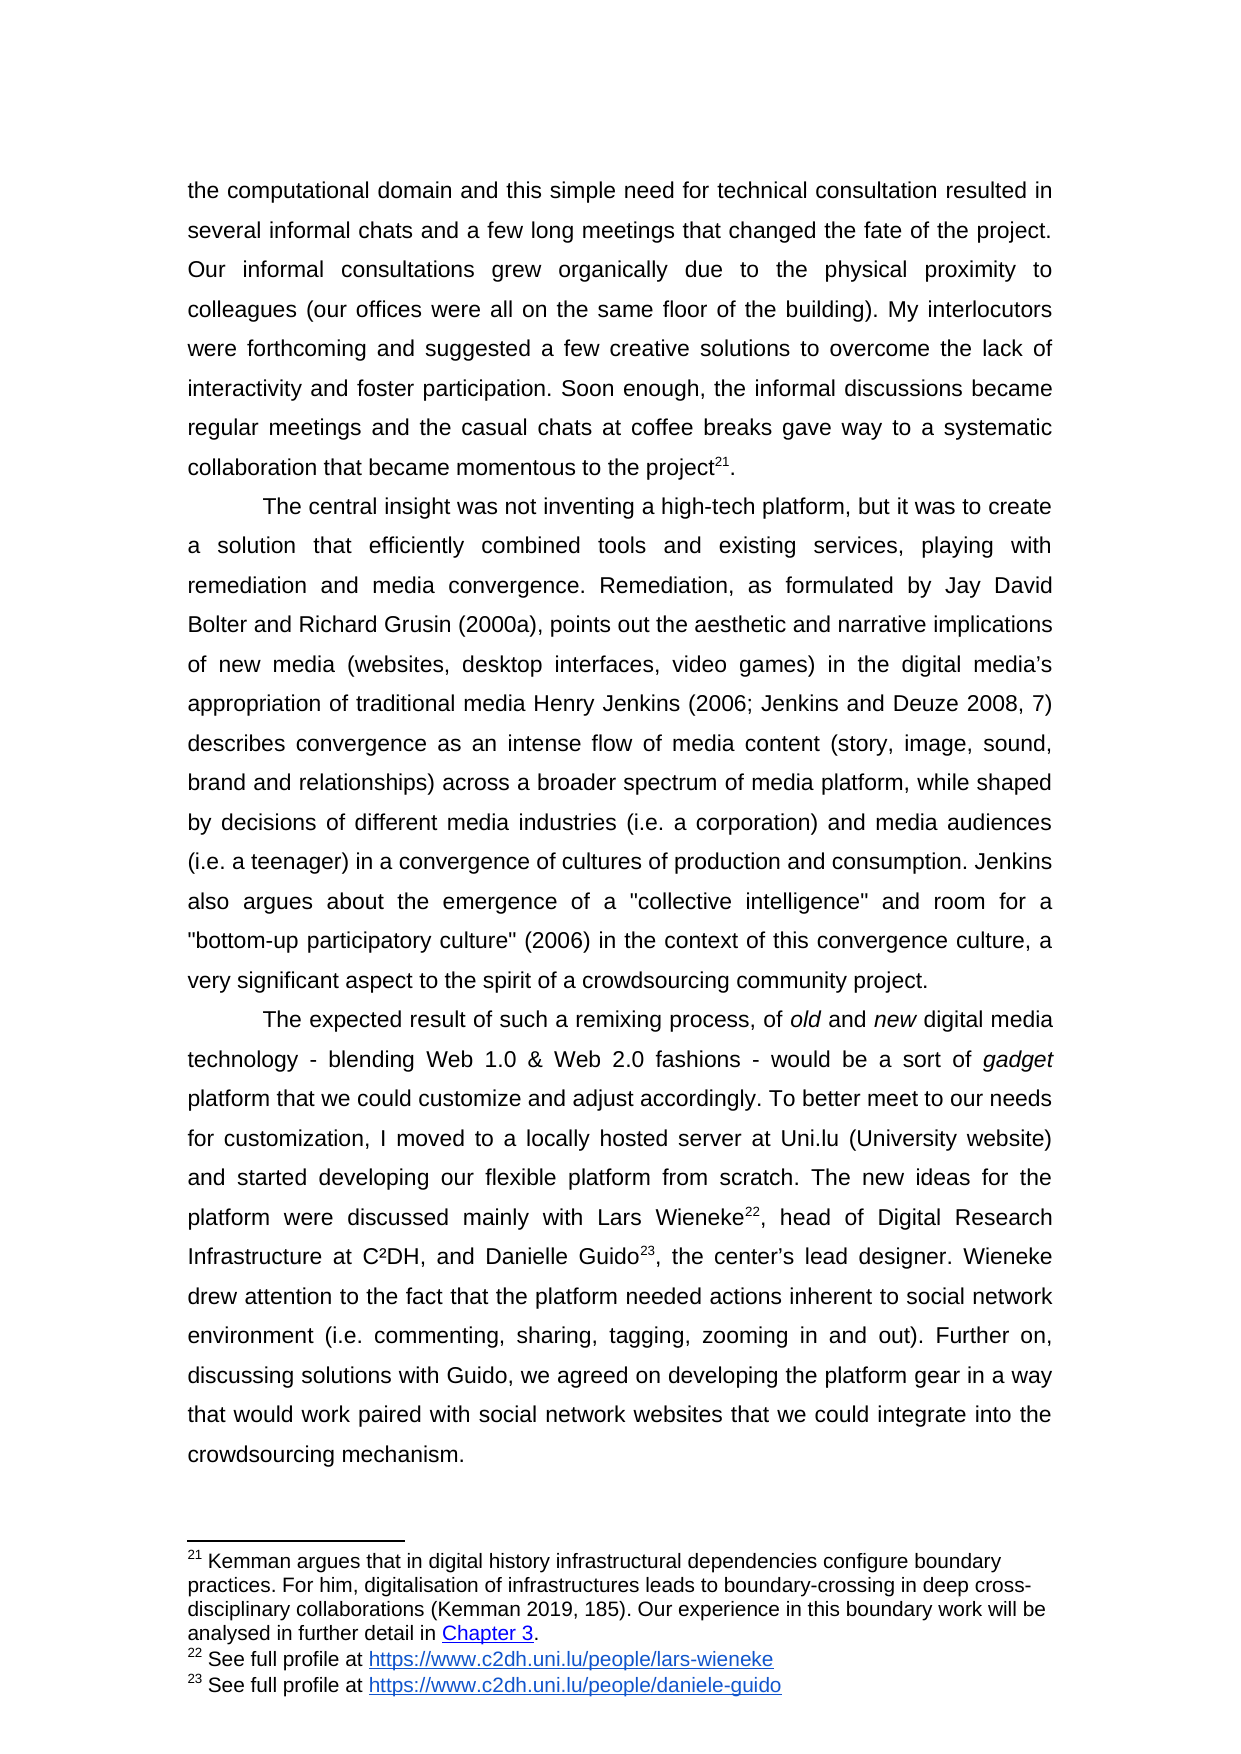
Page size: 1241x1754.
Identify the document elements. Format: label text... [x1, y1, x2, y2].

text The central insight was not inventing a high-tech platform, but it was to create a solution that efficiently combined tools and existing services, playing with remediation and media convergence. Remediation, as formulated by Jay David Bolter and Richard Grusin (2000a), points out the aesthetic and narrative implications of new media (websites, desktop interfaces, video games) in the digital media’s appropriation of traditional media Henry Jenkins (2006; Jenkins and Deuze 2008, 7) describes convergence as an intense flow of media content (story, image, sound, brand and relationships) across a broader spectrum of media platform, while shaped by decisions of different media industries (i.e. a corporation) and media audiences (i.e. a teenager) in a convergence of cultures of production and consumption. Jenkins also argues about the emergence of a "collective intelligence" and room for a "bottom-up participatory culture" (2006) in the context of this convergence culture, a very significant aspect to the spirit of a crowdsourcing community project. [187, 493, 1053, 993]
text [187, 177, 1053, 480]
text The expected result of such a remixing process, of old and new digital media technology - blending Web 1.0 & Web 2.0 fashions - would be a sort of gadget platform that we could customize and adjust accordingly. To better meet to our needs for customization, I moved to a locally hosted server at Uni.lu (University website) and started developing our flexible platform from scratch. The new ideas for the platform were discussed mainly with Lars Wieneke, head of Digital Research Infrastructure at C²DH, and Danielle Guido, the center’s lead designer. Wieneke drew attention to the fact that the platform needed actions inherent to social network environment (i.e. commenting, sharing, tagging, zooming in and out). Further on, discussing solutions with Guido, we agreed on developing the platform gear in a way that would work paired with social network websites that we could integrate into the crowdsourcing mechanism. [187, 1006, 1053, 1467]
